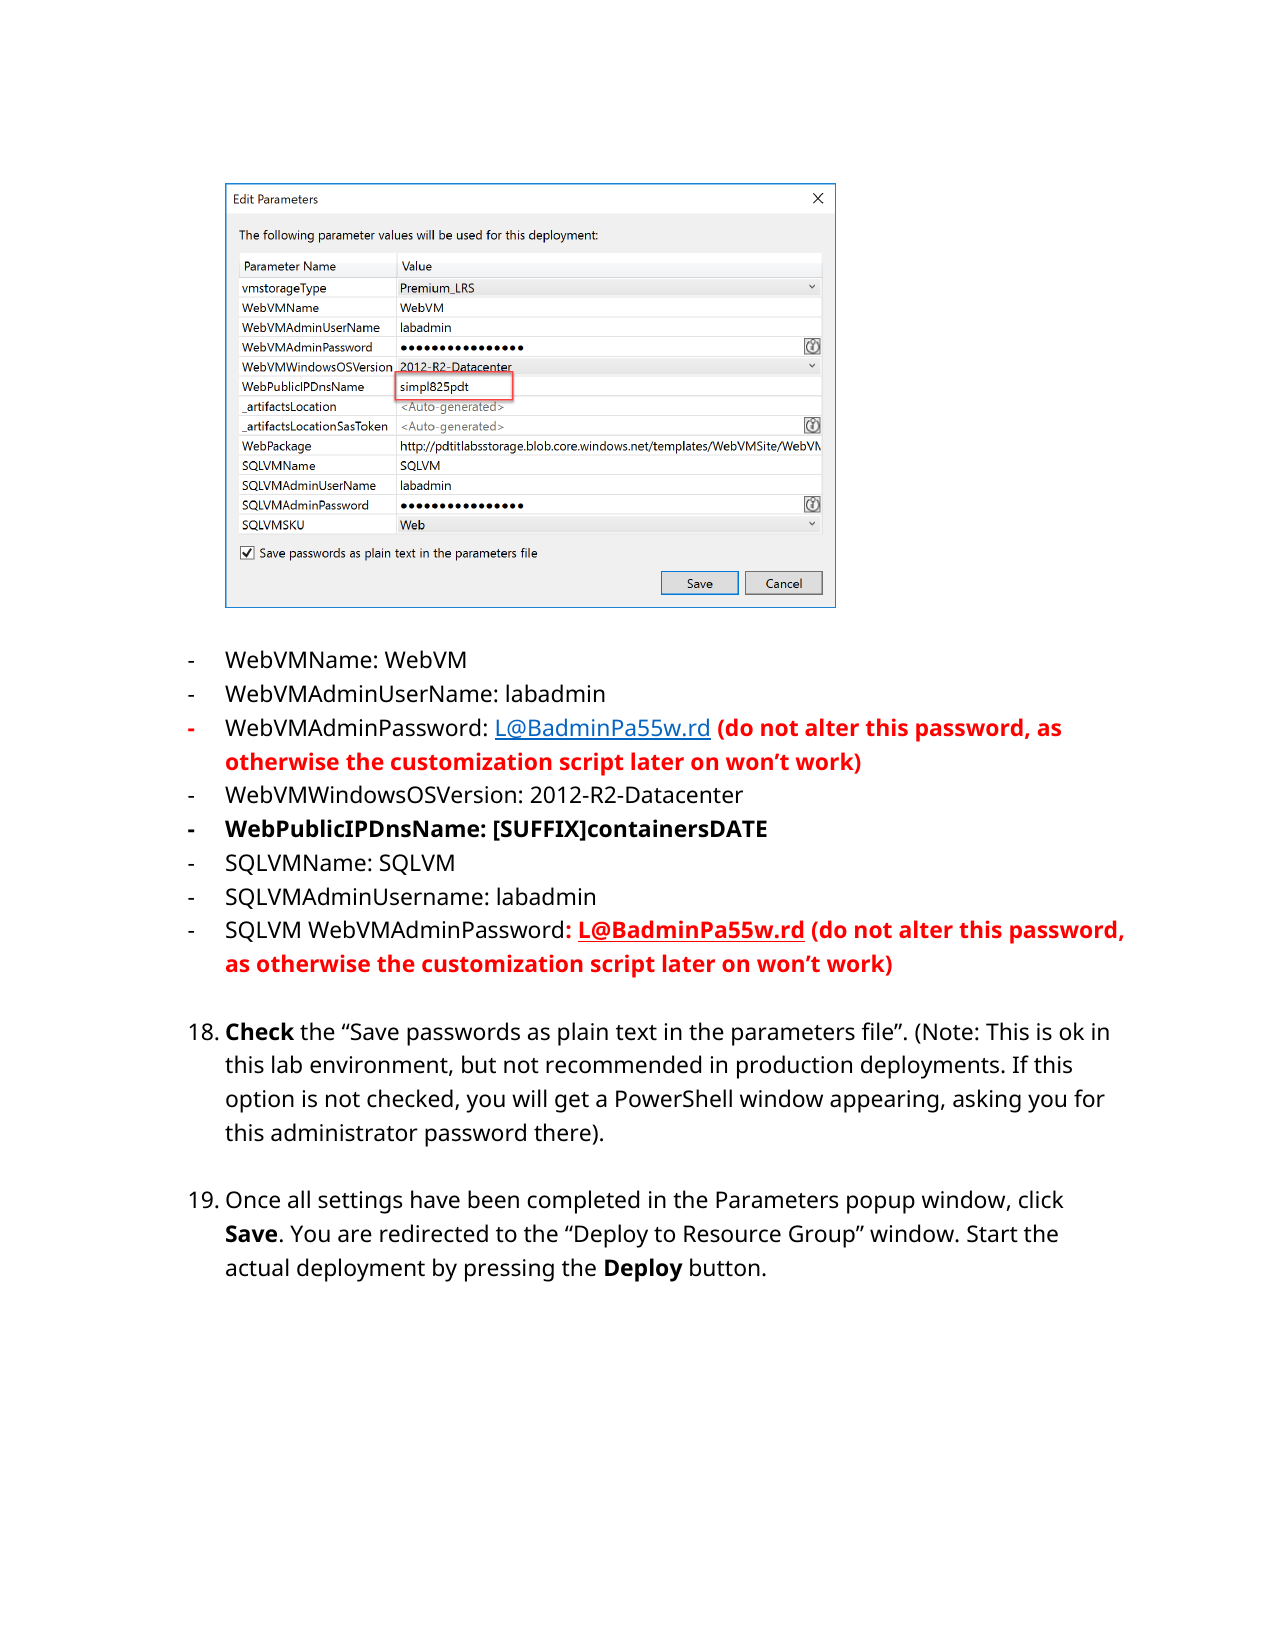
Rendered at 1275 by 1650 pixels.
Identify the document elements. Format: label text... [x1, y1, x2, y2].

list WebPublicIPDnsName: [SUFFIX]containersDATE [187, 813, 1125, 844]
list Check the “Save passwords as plain text in the parameters file”. (Note: This is ok in this lab environment, but not recommended in production deployments. If this option is not checked, you will get a PowerShell window appearing, asking you for this administrator password there). [187, 1015, 1125, 1182]
list SQLVMName: SQLVM [187, 847, 1125, 878]
list WebVMName: WebVM [187, 644, 1125, 675]
list WebVMWindowsOSVersion: 2012-R2-Datacenter [187, 779, 1125, 810]
picture [225, 183, 836, 608]
list WebVMAdminUserName: labadmin [187, 678, 1125, 709]
list SQLVM WebVMAdminPassword: L@BadminPa55w.rd (do not alter this password, as otherwise the customization script later on won’t work) [187, 914, 1125, 1013]
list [187, 1184, 1125, 1317]
list WebVMAdminPassword: L@BadminPa55w.rd (do not alter this password, as otherwise the customization script later on won’t work) [187, 712, 1125, 777]
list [187, 150, 1125, 642]
list SQLVMAdminUsername: labadmin [187, 880, 1125, 912]
